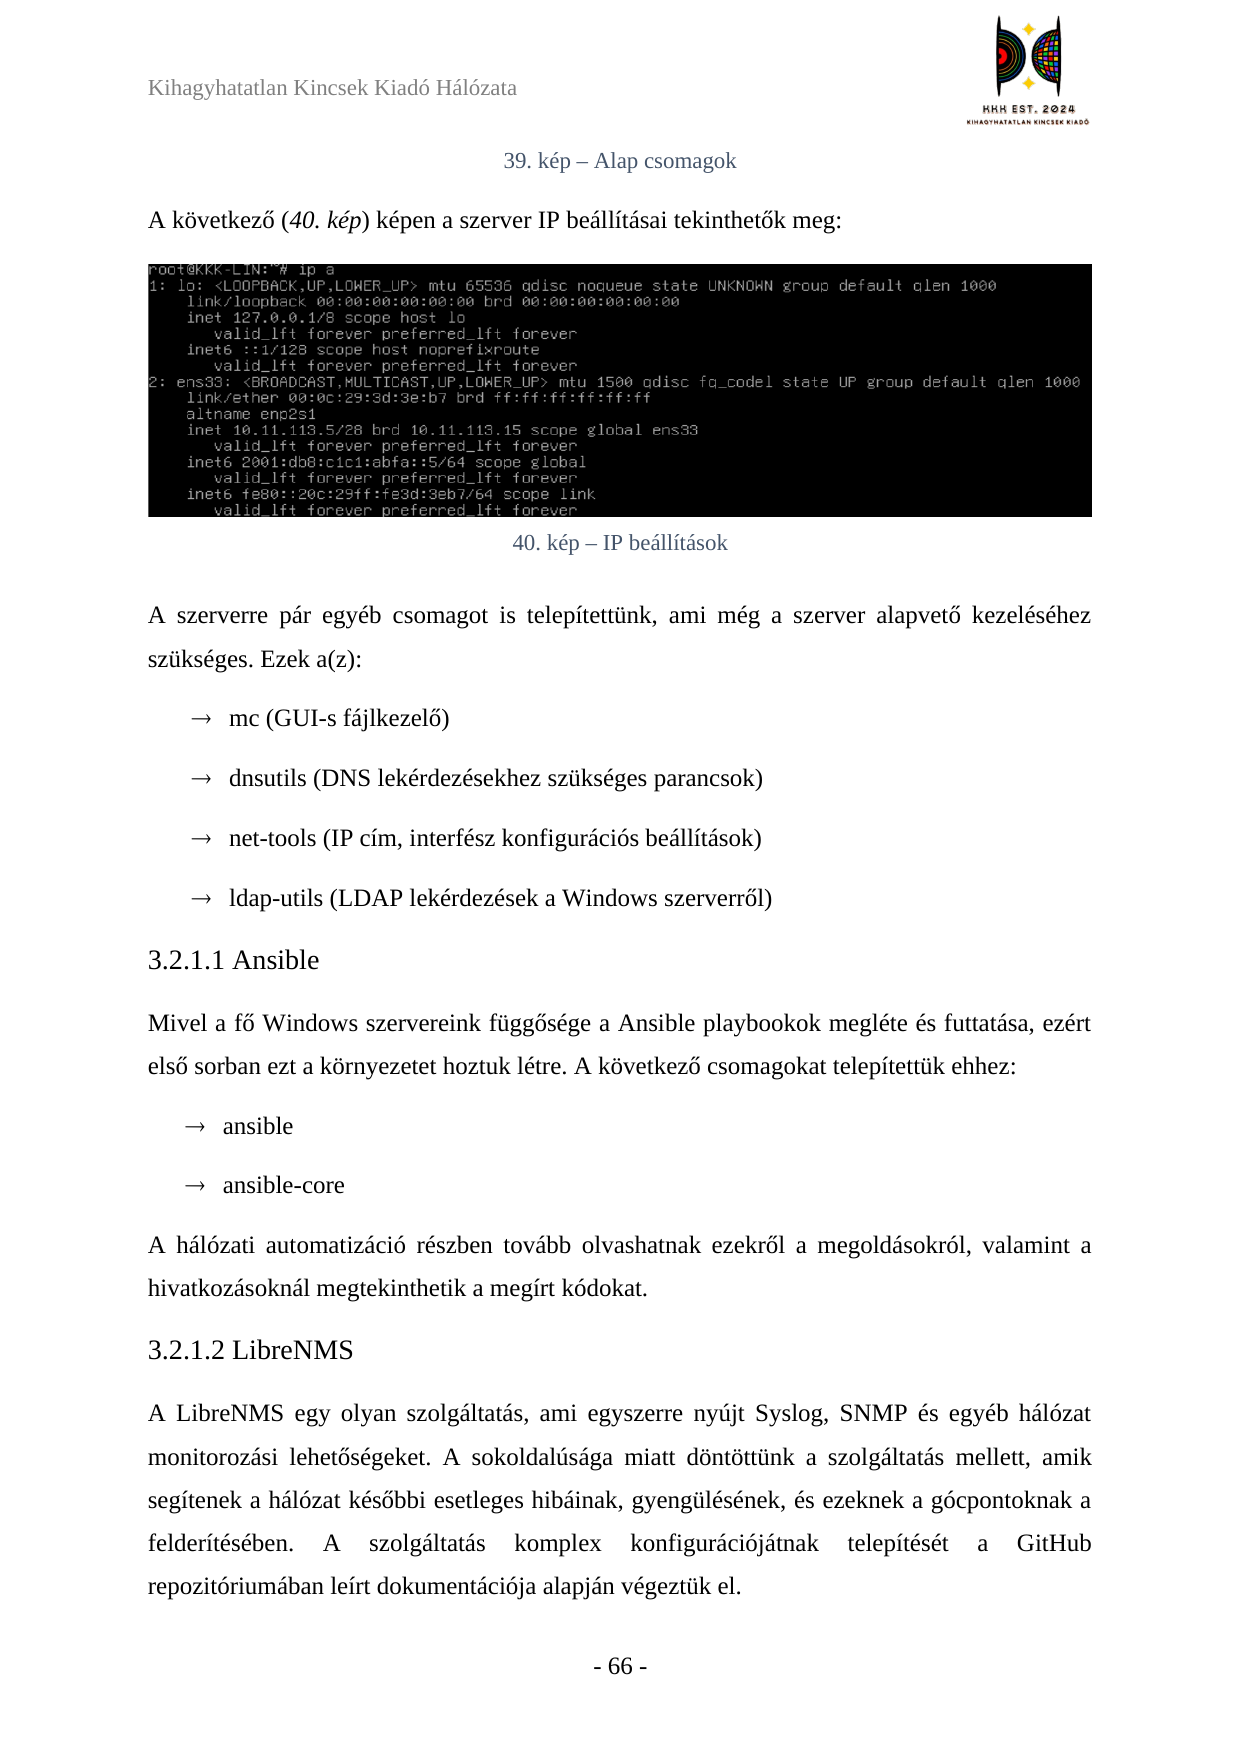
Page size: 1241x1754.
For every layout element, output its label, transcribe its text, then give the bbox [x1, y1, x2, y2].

text A LibreNMS egy olyan szolgáltatás, ami egyszerre nyújt Syslog, SNMP és egyéb hálózat monitorozási lehetőségeket. A sokoldalúsága miatt döntöttünk a szolgáltatás mellett, amik segítenek a hálózat későbbi esetleges hibáinak, gyengülésének, és ezeknek a gócpontoknak a felderítésében. A szolgáltatás komplex konfigurációjátnak telepítését a GitHub repozitóriumában leírt dokumentációja alapján végeztük el. [148, 1398, 1093, 1600]
list mc (GUI-s fájlkezelő) [191, 703, 1093, 732]
picture [958, 4, 1094, 130]
text 3.2.1.2 LibreNMS [148, 1333, 1093, 1366]
text A szerverre pár egyéb csomagot is telepítettünk, ami még a szerver alapvető kezeléséhez szükséges. Ezek a(z): [148, 601, 1093, 672]
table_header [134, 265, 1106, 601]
text 3.2.1.1 Ansible [148, 943, 1093, 975]
picture [148, 264, 1092, 517]
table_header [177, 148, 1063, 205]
text Mivel a fő Windows szervereink függősége a Ansible playbookok megléte és futtatása, ezért első sorban ezt a környezetet hoztuk létre. A következő csomagokat telepítettük ehhez: [148, 1008, 1093, 1080]
list dnsutils (DNS lekérdezésekhez szükséges parancsok) [191, 763, 1093, 792]
text A hálózati automatizáció részben tovább olvashatnak ezekről a megoldásokról, valamint a hivatkozásoknál megtekinthetik a megírt kódokat. [148, 1230, 1093, 1302]
list net-tools (IP cím, interfész konfigurációs beállítások) [191, 823, 1093, 852]
list ansible-core [185, 1171, 1093, 1199]
list ldap-utils (LDAP lekérdezések a Windows szerverről) [191, 883, 1093, 912]
list ansible [185, 1111, 1093, 1139]
text A következő (40. kép) képen a szerver IP beállításai tekinthetők meg: [148, 205, 1093, 234]
